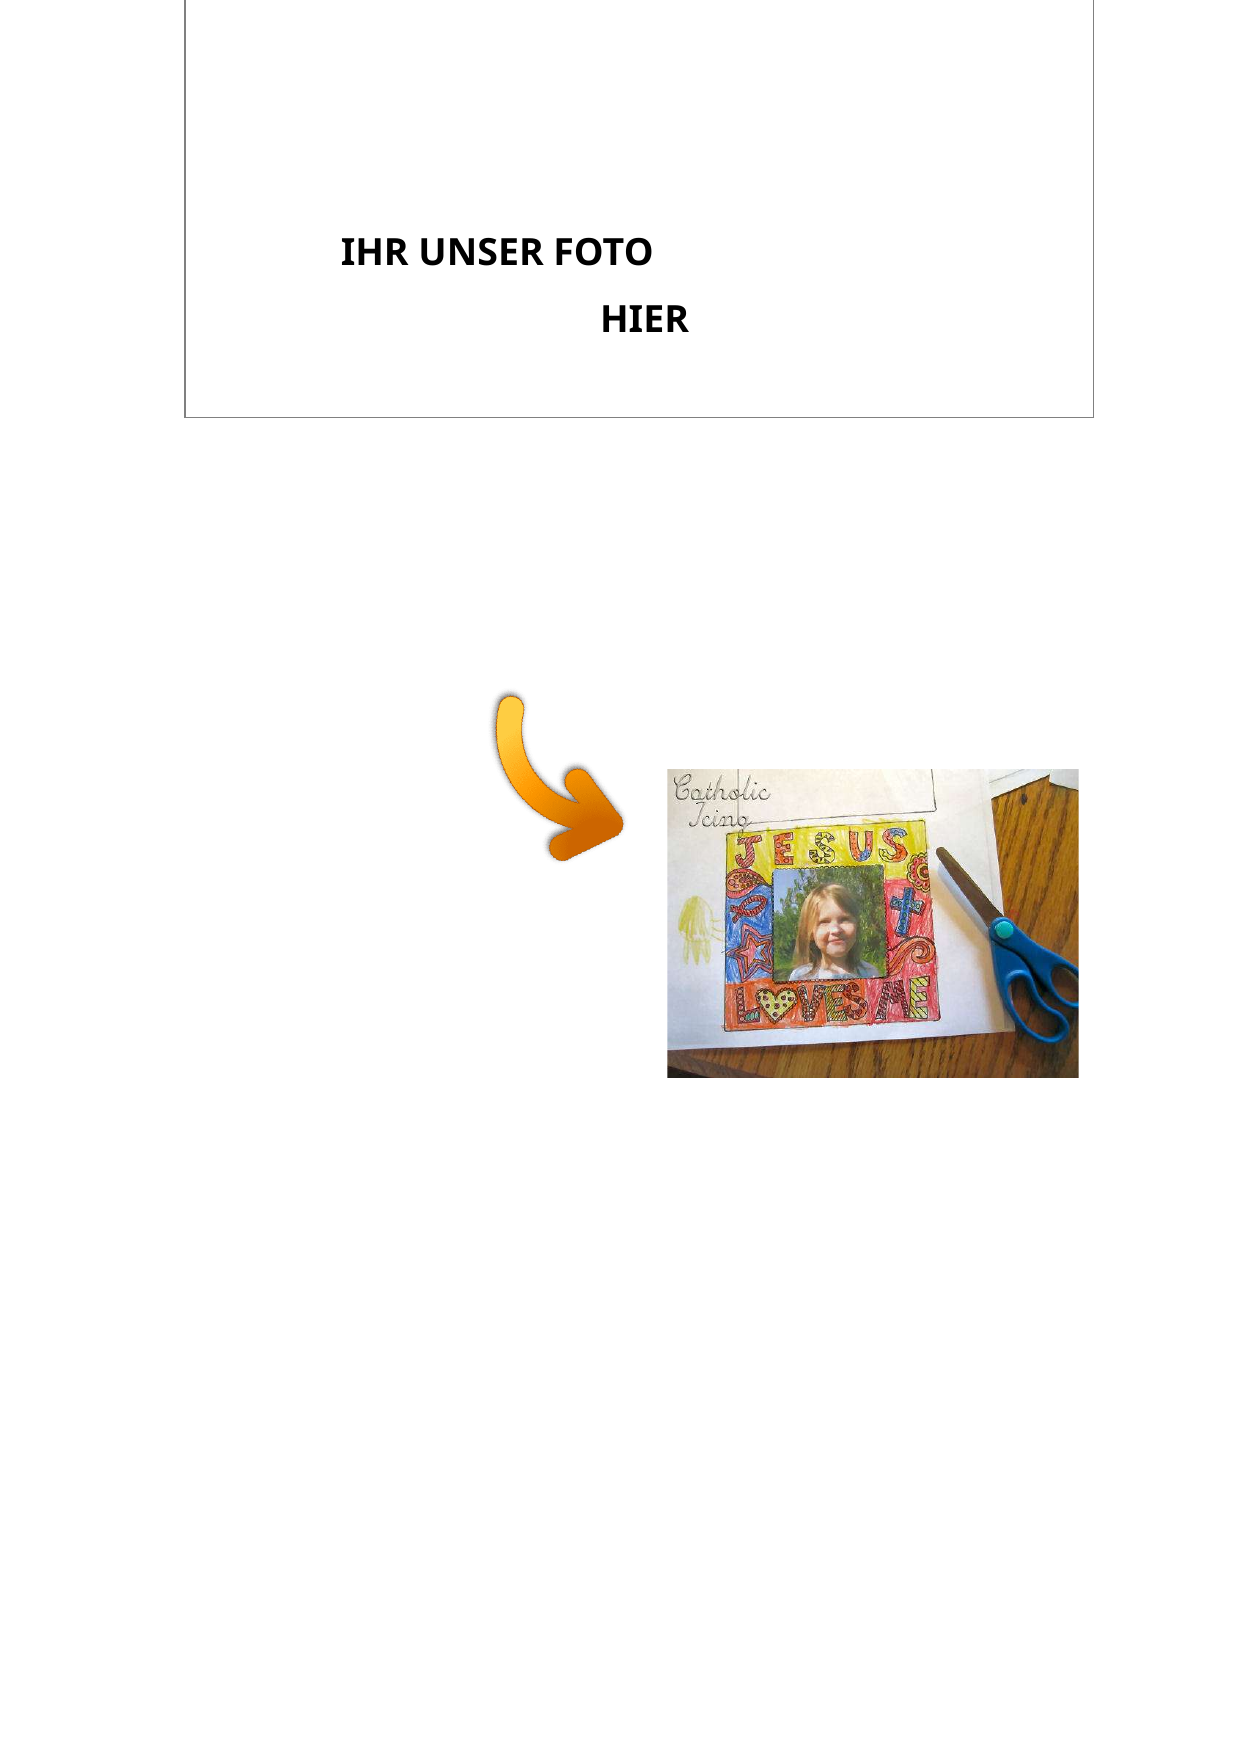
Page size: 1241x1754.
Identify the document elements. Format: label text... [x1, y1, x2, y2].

text HIER [150, 293, 1090, 344]
text IHR UNSER FOTO [150, 225, 1090, 276]
picture [667, 769, 1079, 1078]
picture [452, 677, 659, 885]
